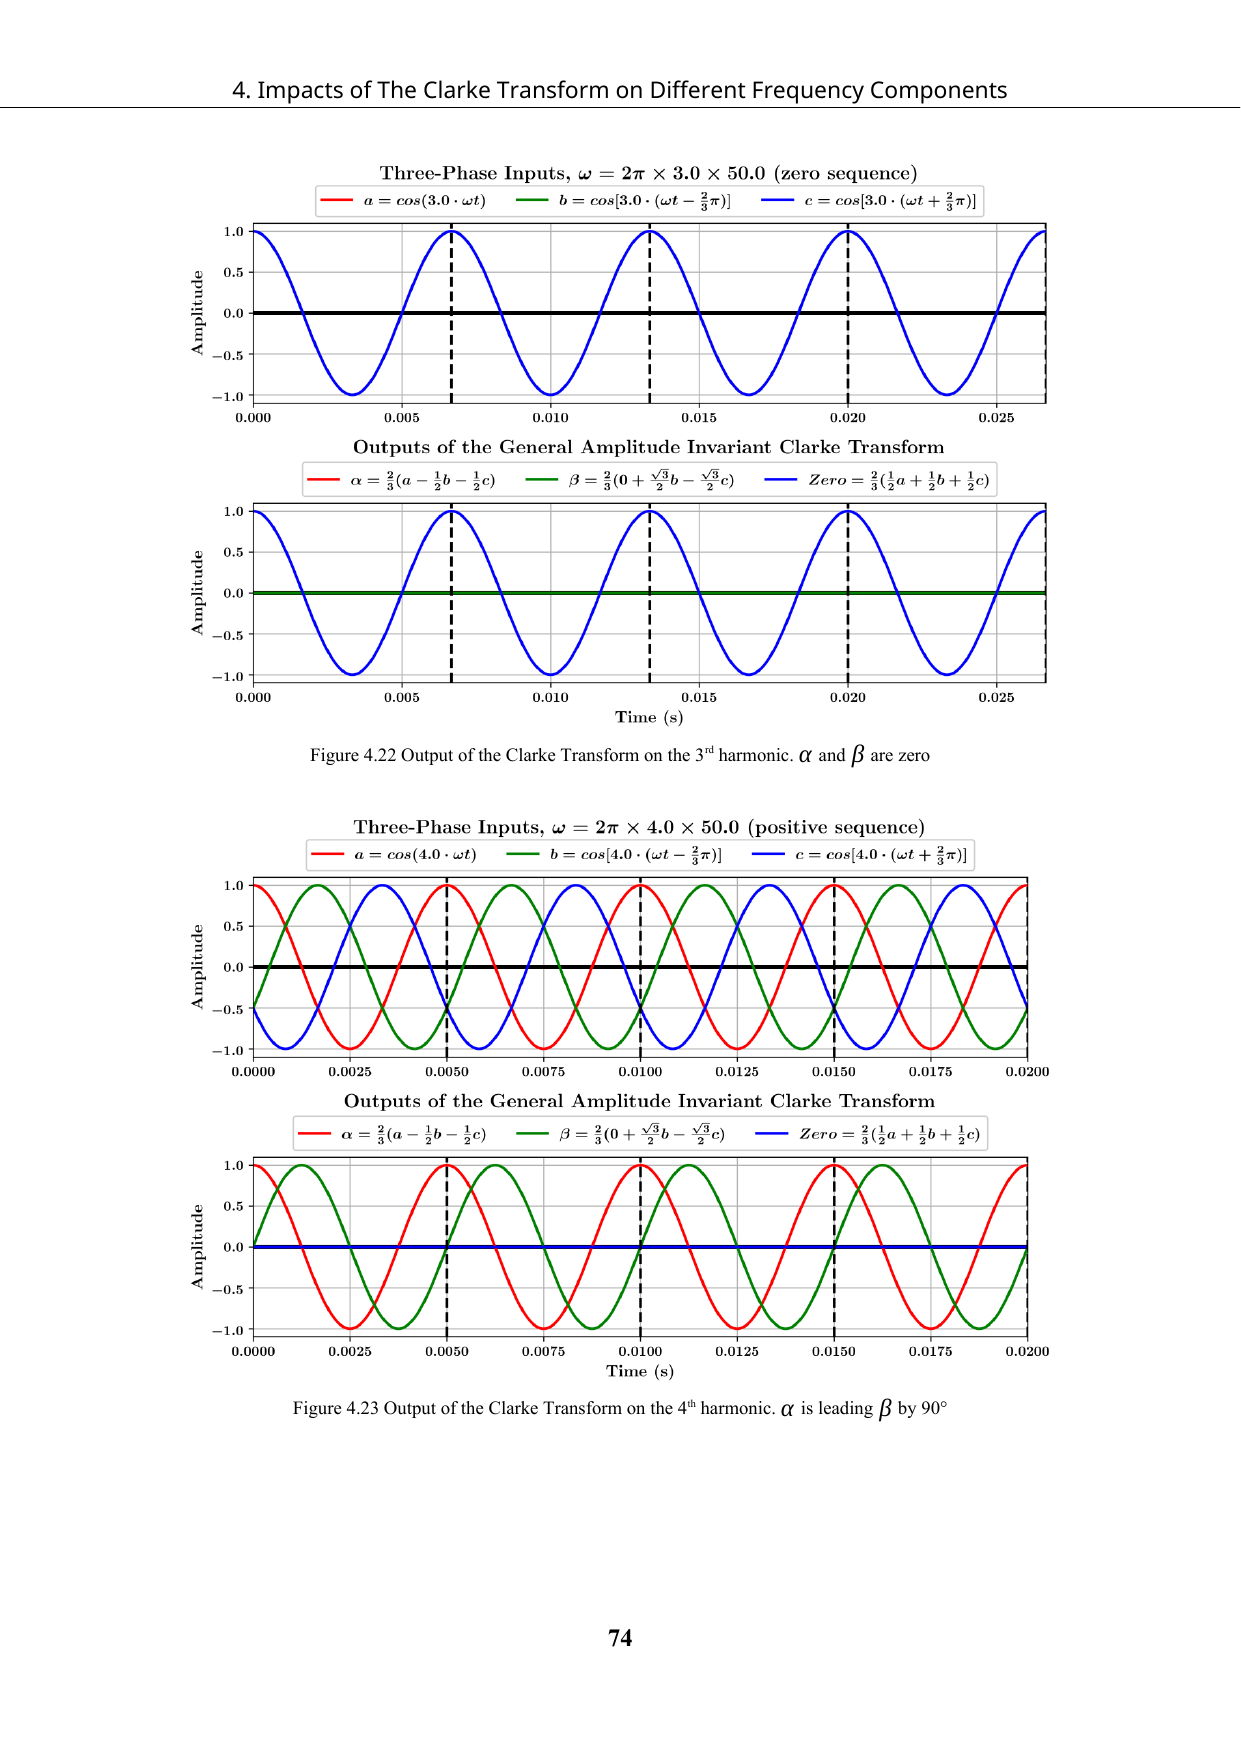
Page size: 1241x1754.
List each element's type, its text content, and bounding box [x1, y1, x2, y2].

picture [176, 150, 1064, 741]
picture [176, 803, 1064, 1395]
